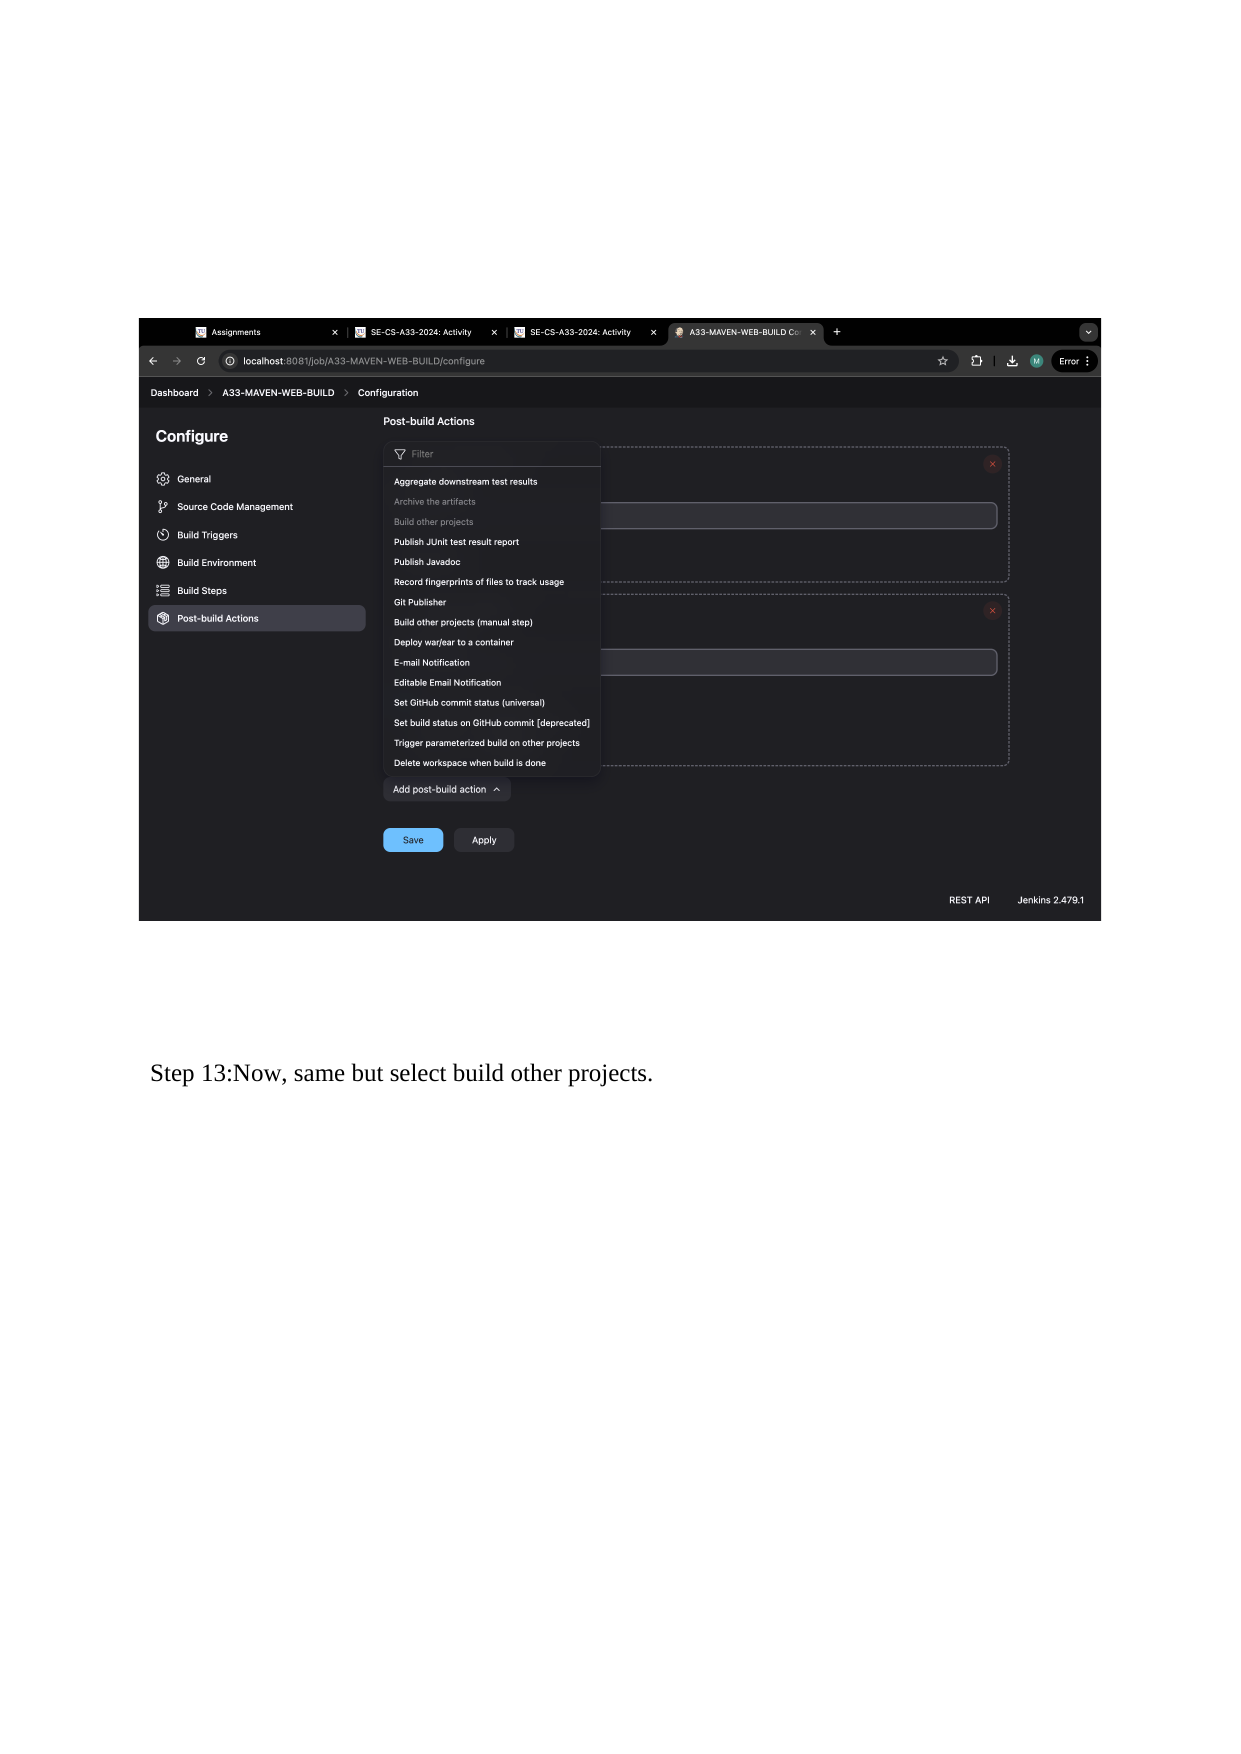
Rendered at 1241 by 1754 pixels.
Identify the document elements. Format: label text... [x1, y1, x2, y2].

text Step 13:Now, same but select build other projects. [150, 1058, 1103, 1087]
picture [138, 318, 1102, 921]
